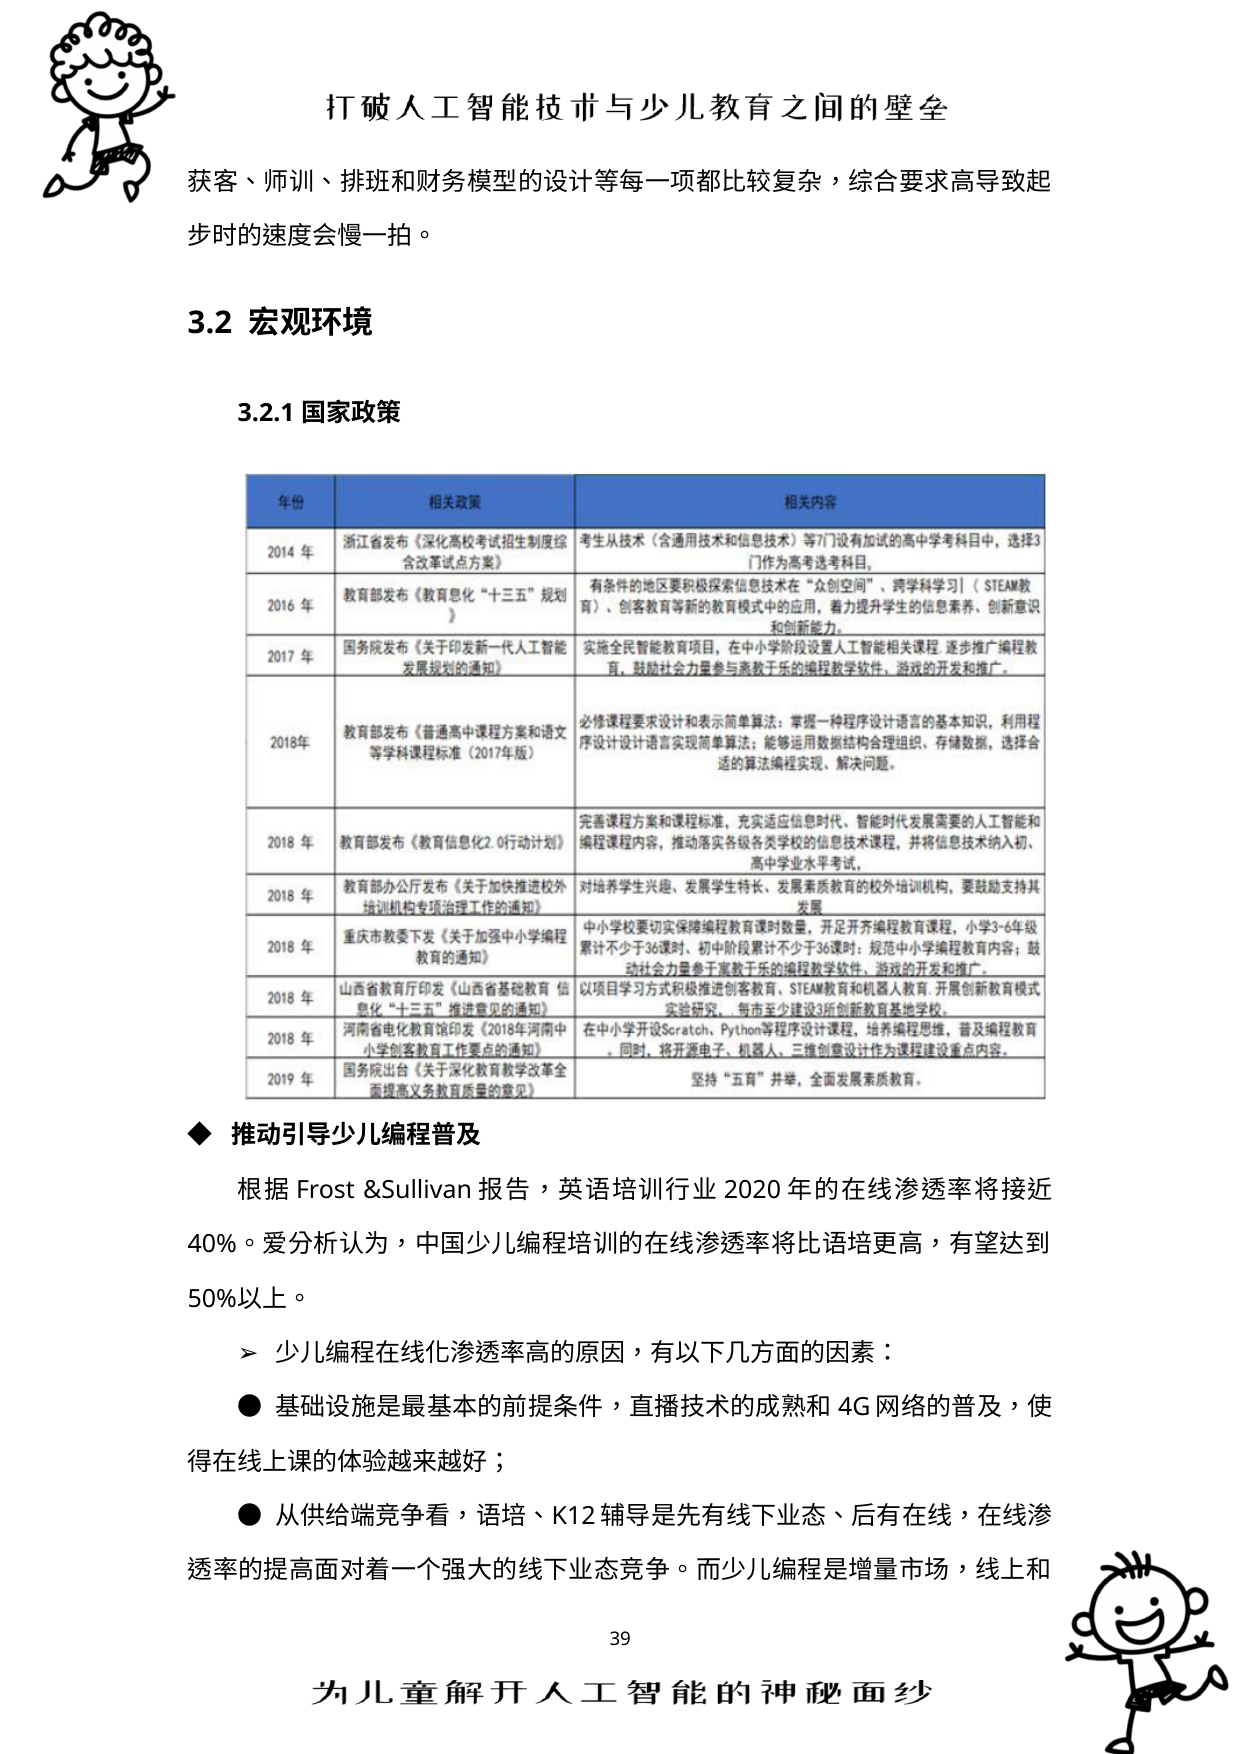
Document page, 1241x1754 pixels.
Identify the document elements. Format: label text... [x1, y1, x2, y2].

list 从供给端竞争看，语培、K12辅导是先有线下业态、后有在线，在线渗透率的提高面对着一个强大的线下业态竞争。而少儿编程是增量市场，线上和线下同时起步。现有的市场格局里，所有主营线下编程培训的玩家都已经布局线上业务，比如童程童美推出“童程在线”，小码王推出了“小码王|在线”； [187, 1496, 1053, 1586]
picture [1, 0, 245, 224]
text 具体到线上的三类模式中，除了轻课，一对一模式主要问题在于财务模型不健康，自身造血能力差，同时很难在资本市场上获得融资。而线上直播小班课的班型可以做到1V6及以上，财务模型相比一对一好很多，但运营难度高，获客、师训、排班和财务模型的设计等每一项都比较复杂，综合要求高导致起步时的速度会慢一拍。 [187, 161, 1053, 252]
picture [288, 1640, 952, 1754]
list 基础设施是最基本的前提条件，直播技术的成熟和4G网络的普及，使得在线上课的体验越来越好； [187, 1387, 1053, 1477]
subtitle 3.2.1 国家政策 [187, 392, 1053, 428]
text 根据Frost &Sullivan报告，英语培训行业2020年的在线渗透率将接近40%。爱分析认为，中国少儿编程培训的在线渗透率将比语培更高，有望达到50%以上。 [187, 1169, 1053, 1314]
list 推动引导少儿编程普及 [187, 1115, 1053, 1151]
picture [244, 473, 1046, 1100]
picture [1001, 1535, 1241, 1754]
picture [319, 40, 1008, 147]
list 少儿编程在线化渗透率高的原因，有以下几方面的因素： [187, 1332, 1053, 1369]
subtitle 3.2 宏观环境 [187, 297, 1053, 342]
